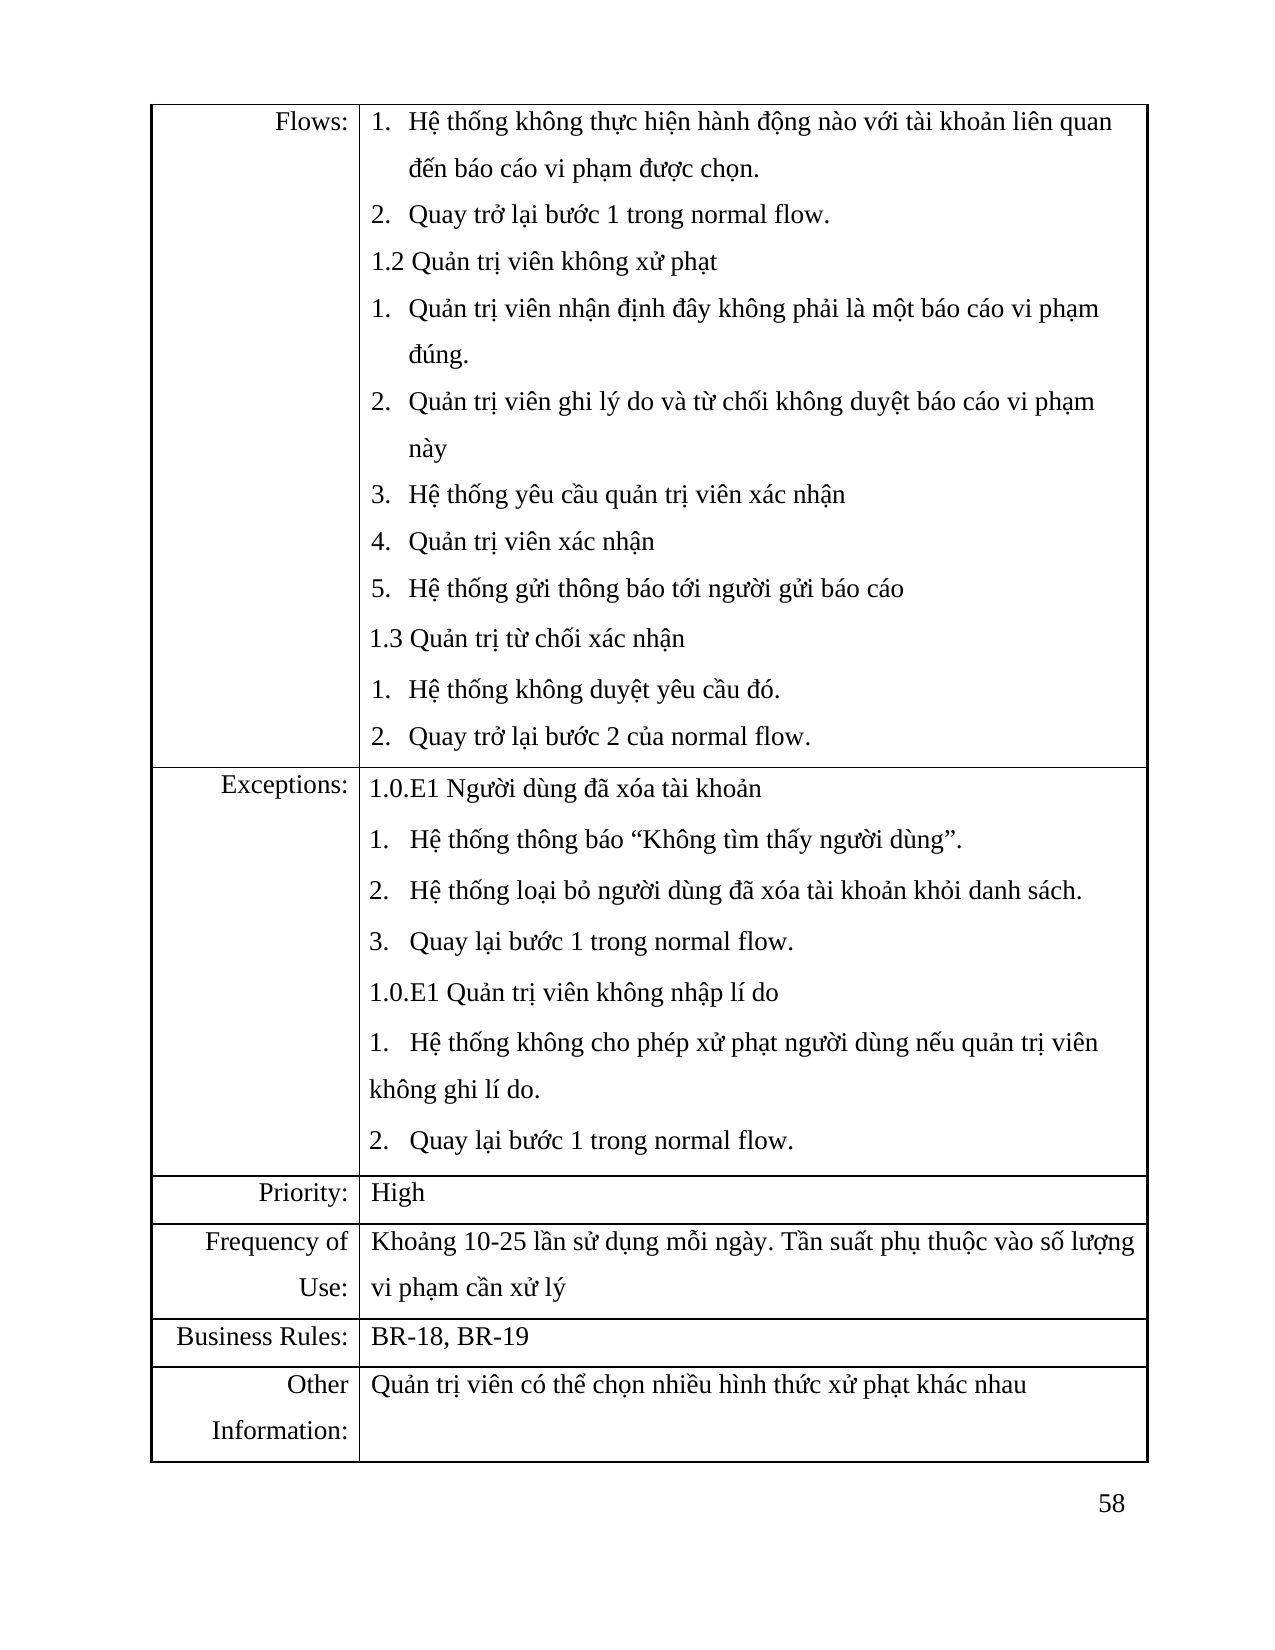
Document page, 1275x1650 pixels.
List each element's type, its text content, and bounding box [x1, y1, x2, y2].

table_cell Other Information: [153, 1368, 359, 1461]
table_cell Business Rules: [153, 1320, 359, 1366]
table_cell Frequency of Use: [153, 1225, 359, 1318]
table_cell Alternative Flows: [153, 105, 359, 767]
table_cell Khoảng 10-25 lần sử dụng mỗi ngày. Tần suất phụ thuộc vào số lượng vi phạm cần xử lý [360, 1225, 1146, 1318]
table_cell 1.0.E1 Người dùng đã xóa tài khoản 1. Hệ thống thông báo “Không tìm thấy người dùng”. 2. Hệ thống loại bỏ người dùng đã xóa tài khoản khỏi danh sách. 3. Quay lại bước 1 trong normal flow. 1.0.E1 Quản trị viên không nhập lí do 1. Hệ thống không cho phép xử phạt người dùng nếu quản trị viên không ghi lí do. 2. Quay lại bước 1 trong normal flow. [360, 768, 1146, 1175]
table_cell High [360, 1177, 1146, 1223]
table_cell Exceptions: [153, 768, 359, 1175]
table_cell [360, 105, 1146, 767]
table_cell BR-18, BR-19 [360, 1320, 1146, 1366]
table_cell Quản trị viên có thể chọn nhiều hình thức xử phạt khác nhau [360, 1368, 1146, 1461]
table_cell Priority: [153, 1177, 359, 1223]
